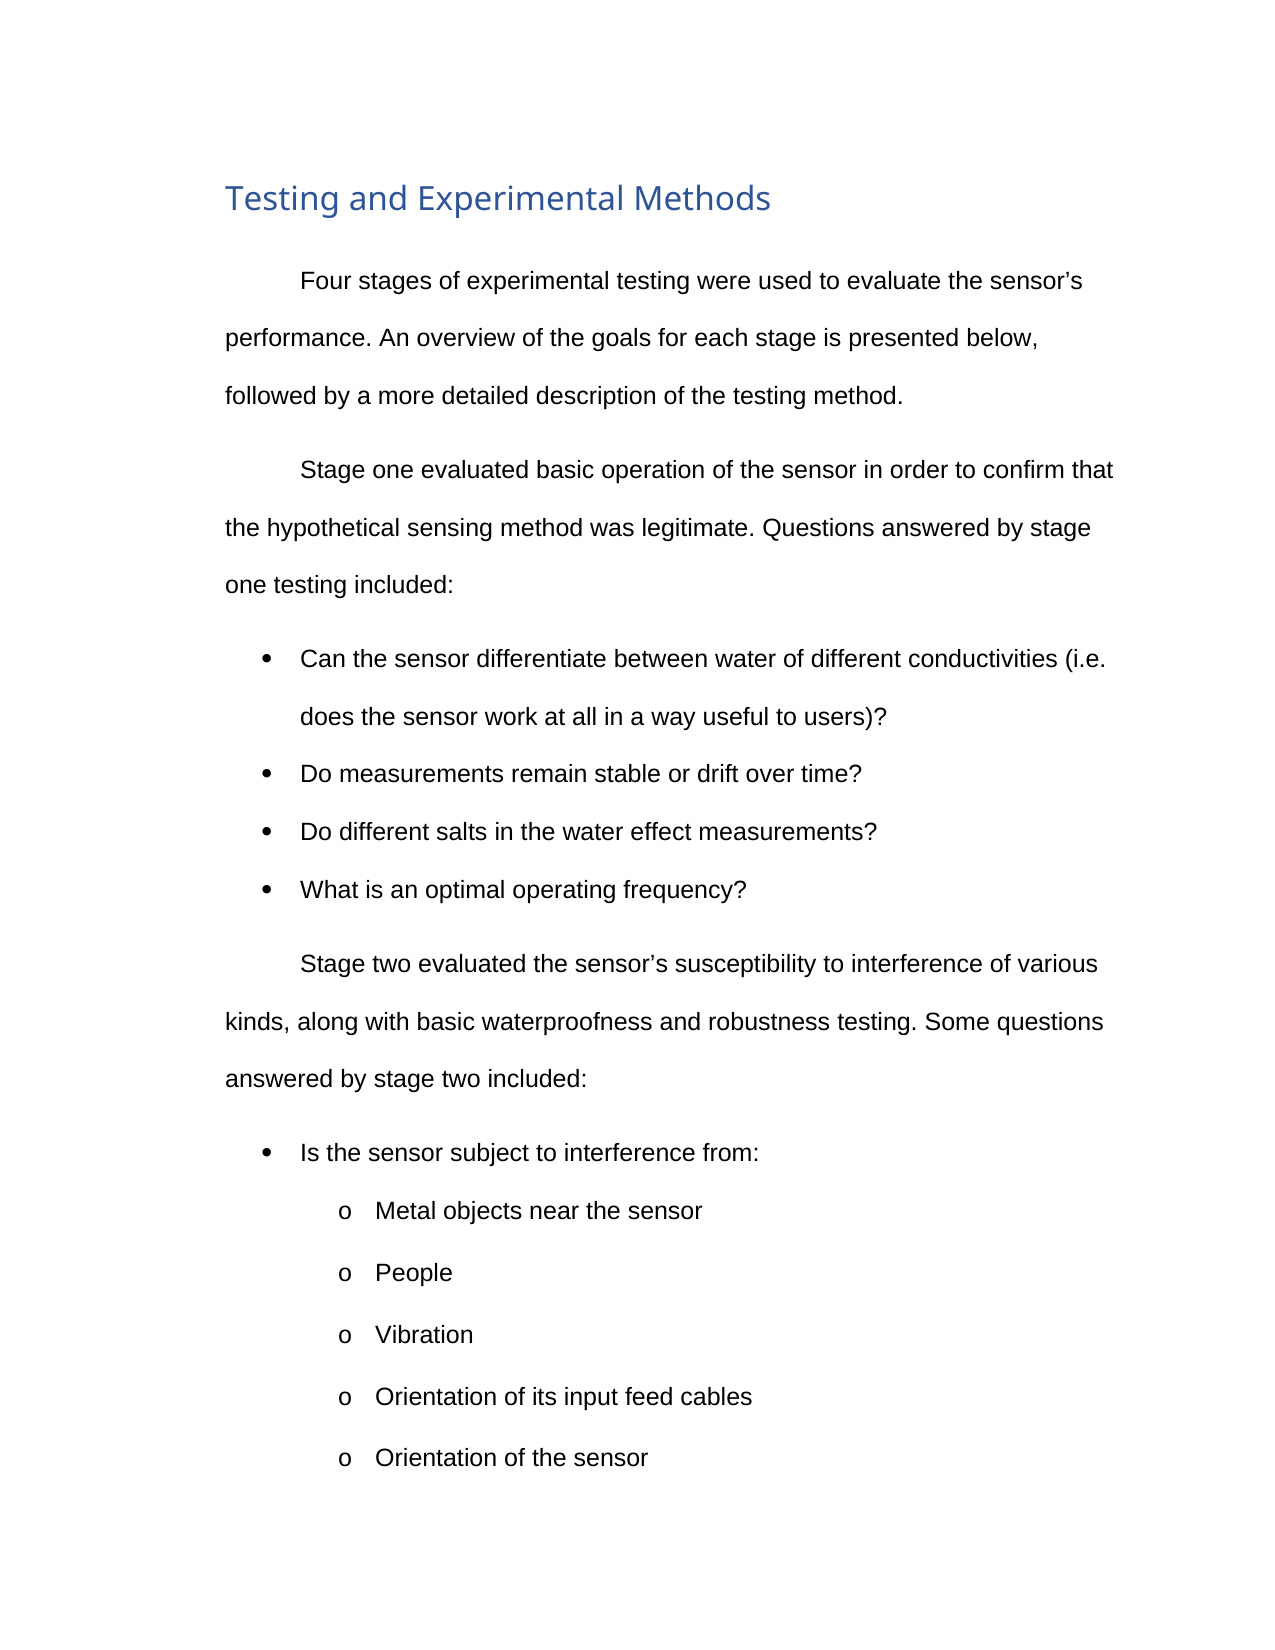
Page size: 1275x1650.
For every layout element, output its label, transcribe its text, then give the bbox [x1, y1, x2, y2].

text Stage one evaluated basic operation of the sensor in order to confirm that the hypothetical sensing method was legitimate. Questions answered by stage one testing included: [225, 455, 1125, 599]
list Can the sensor differentiate between water of different conductivities (i.e. does the sensor work at all in a way useful to users)? [262, 644, 1125, 731]
list Orientation of the sensor [337, 1443, 1125, 1474]
text Stage two evaluated the sensor’s susceptibility to interference of various kinds, along with basic waterproofness and robustness testing. Some questions answered by stage two included: [225, 949, 1125, 1093]
text Four stages of experimental testing were used to evaluate the sensor’s performance. An overview of the goals for each stage is presented below, followed by a more detailed description of the testing method. [225, 266, 1125, 409]
list What is an optimal operating frequency? [262, 875, 1125, 903]
list Orientation of its input feed cables [337, 1382, 1125, 1412]
list Metal objects near the sensor [337, 1196, 1125, 1227]
list People [337, 1258, 1125, 1289]
list Is the sensor subject to interference from: [262, 1138, 1125, 1167]
subtitle Testing and Experimental Methods [225, 175, 1125, 220]
list Do measurements remain stable or drift over time? [262, 759, 1125, 788]
list Do different salts in the water effect measurements? [262, 817, 1125, 846]
list Vibration [337, 1320, 1125, 1351]
